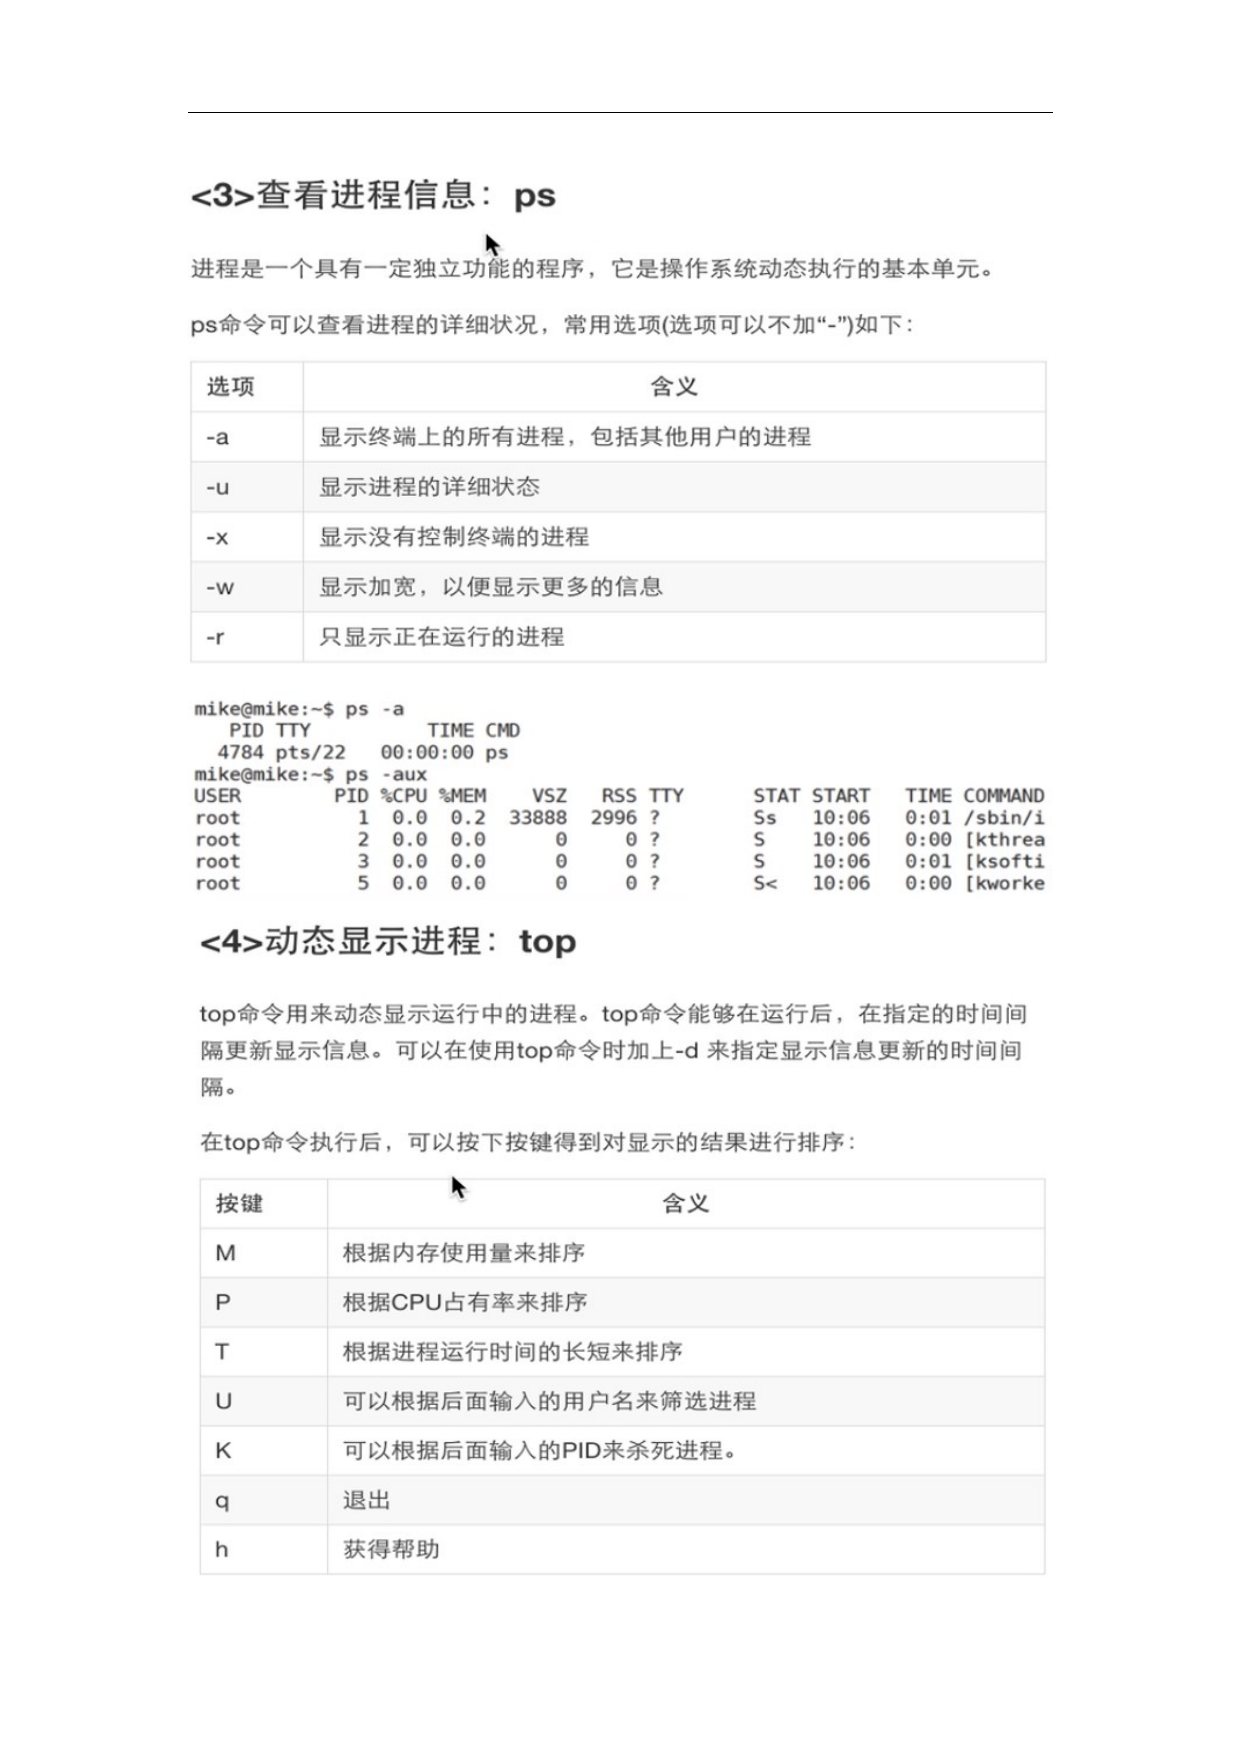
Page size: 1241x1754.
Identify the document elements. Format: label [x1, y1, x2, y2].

picture [187, 691, 1053, 900]
picture [187, 177, 1053, 667]
picture [187, 920, 1053, 1581]
